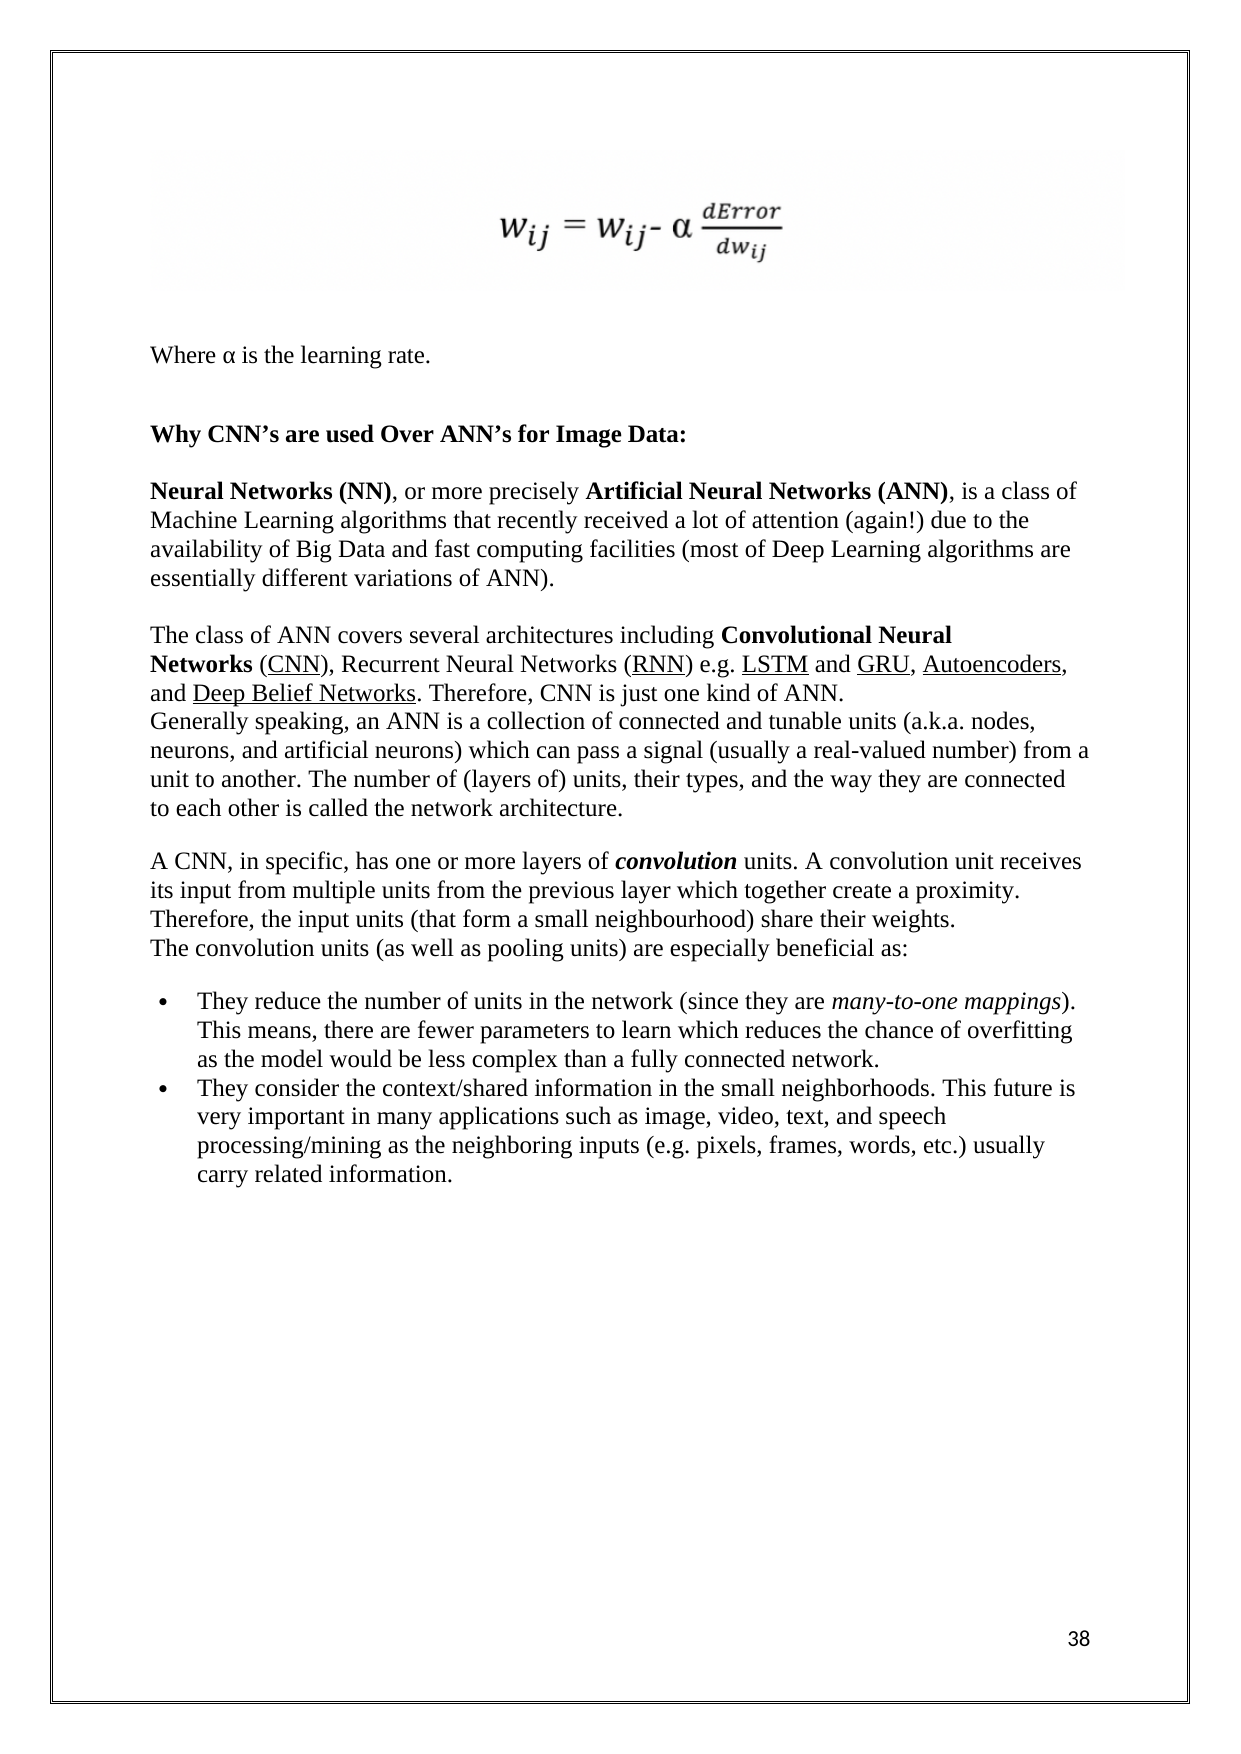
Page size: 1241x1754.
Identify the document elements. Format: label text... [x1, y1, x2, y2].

text The class of ANN covers several architectures including Convolutional Neural Networks (CNN), Recurrent Neural Networks (RNN) e.g. LSTM and GRU, Autoencoders, and Deep Belief Networks. Therefore, CNN is just one kind of ANN. [150, 620, 1090, 706]
list They consider the context/shared information in the small neighborhoods. This future is very important in many applications such as image, video, text, and speech processing/mining as the neighboring inputs (e.g. pixels, frames, words, etc.) usually carry related information. [159, 1073, 1090, 1188]
text Where α is the learning rate. [150, 340, 1090, 369]
list They reduce the number of units in the network (since they are many-to-one mappings). This means, there are fewer parameters to learn which reduces the chance of overfitting as the model would be less complex than a fully connected network. [159, 986, 1090, 1073]
text Neural Networks (NN), or more precisely Artificial Neural Networks (ANN), is a class of Machine Learning algorithms that recently received a lot of attention (again!) due to the availability of Big Data and fast computing facilities (most of Deep Learning algorithms are essentially different variations of ANN). [150, 476, 1090, 591]
text Generally speaking, an ANN is a collection of connected and tunable units (a.k.a. nodes, neurons, and artificial neurons) which can pass a signal (usually a real-valued number) from a unit to another. The number of (layers of) units, their types, and the way they are connected to each other is called the network architecture. [150, 706, 1090, 821]
text A CNN, in specific, has one or more layers of convolution units. A convolution unit receives its input from multiple units from the previous layer which together create a proximity. Therefore, the input units (that form a small neighbourhood) share their weights. [150, 846, 1090, 933]
text Why CNN’s are used Over ANN’s for Image Data: [150, 419, 1090, 448]
picture [150, 150, 1125, 291]
text The convolution units (as well as pooling units) are especially beneficial as: [150, 933, 1090, 961]
